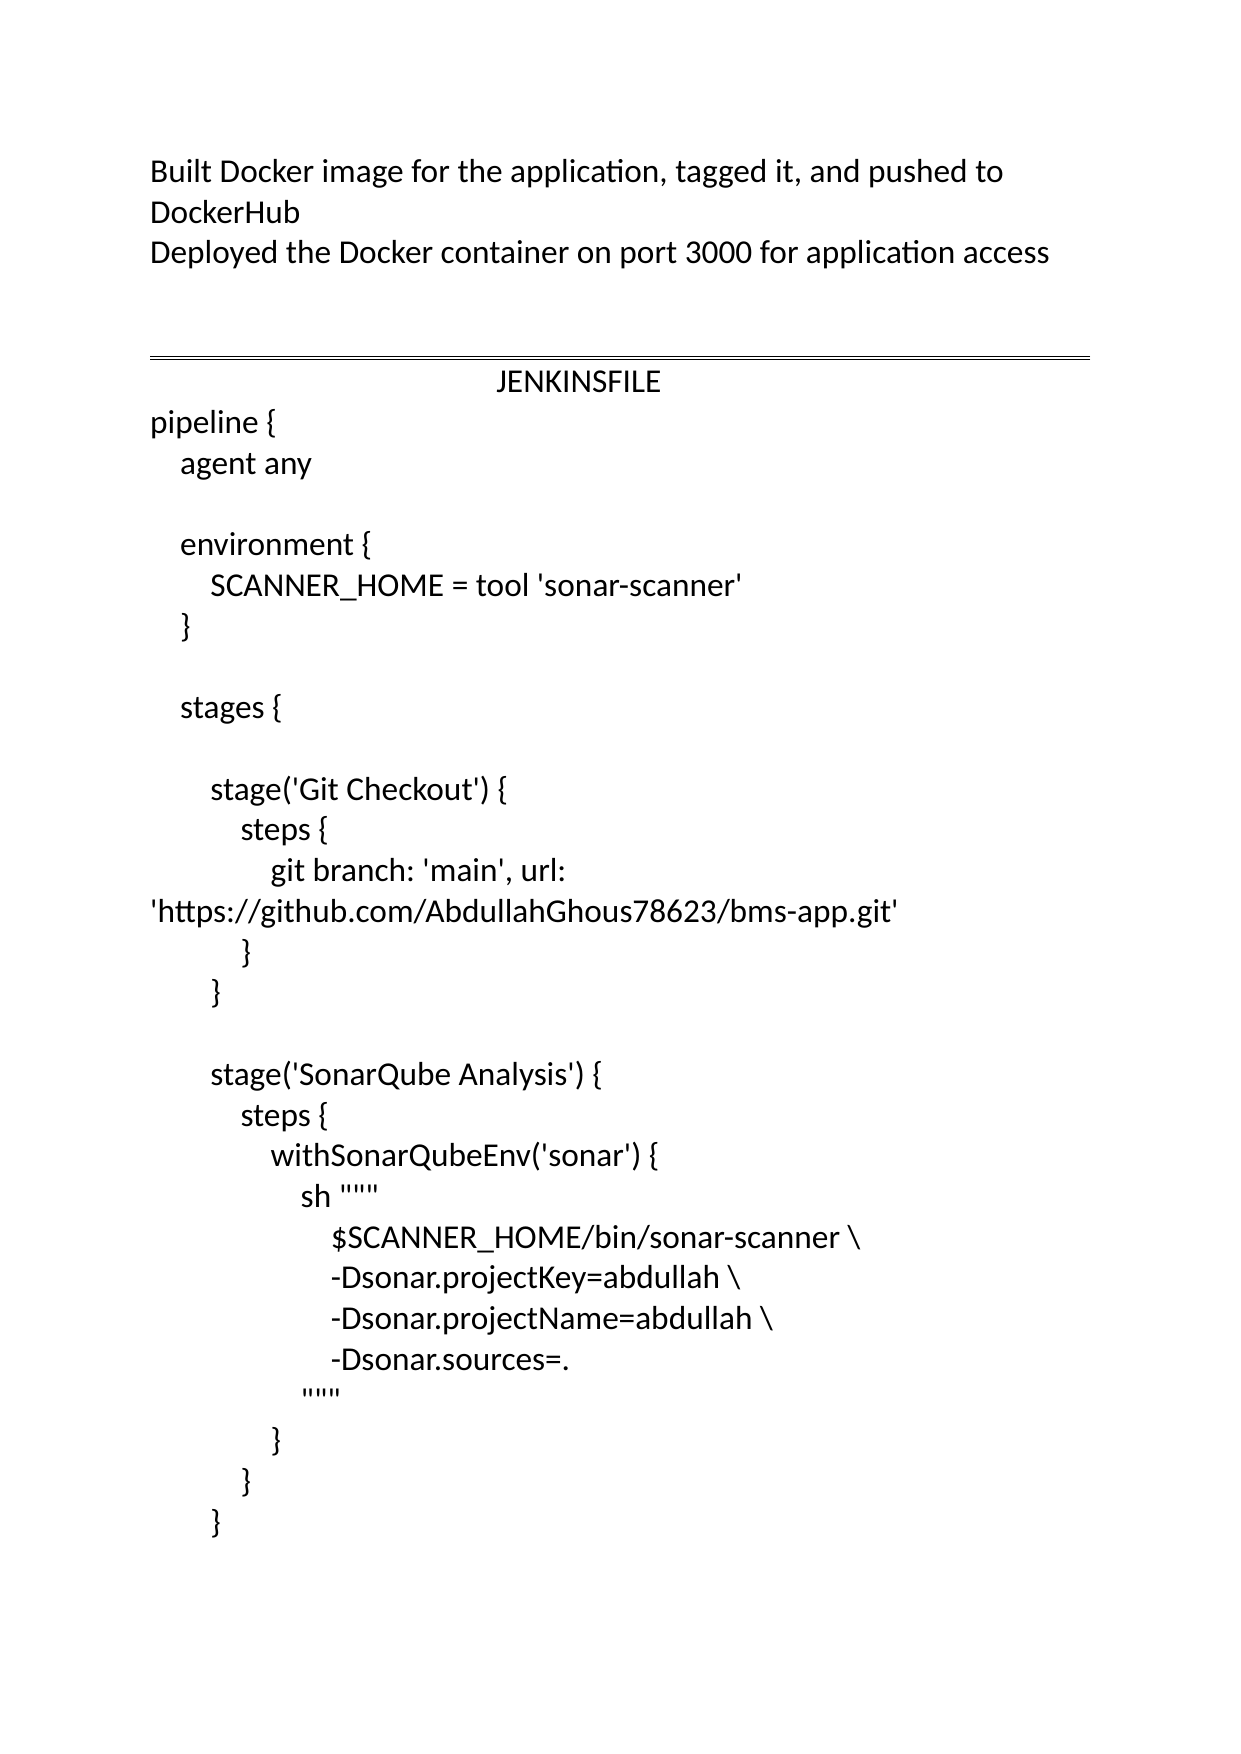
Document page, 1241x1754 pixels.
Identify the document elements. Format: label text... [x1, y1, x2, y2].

text steps { [150, 808, 1090, 849]
text } [150, 971, 1090, 1012]
text pipeline { [150, 401, 1090, 442]
text environment { [150, 523, 1090, 564]
text git branch: 'main', url: 'https://github.com/AbdullahGhous78623/bms-app.git' [150, 849, 1090, 931]
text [150, 150, 1090, 272]
text -Dsonar.sources=. [150, 1338, 1090, 1379]
text $SCANNER_HOME/bin/sonar-scanner \ [150, 1216, 1090, 1256]
text """ [150, 1379, 1090, 1419]
text -Dsonar.projectKey=abdullah \ [150, 1256, 1090, 1297]
text } [150, 931, 1090, 971]
text } [150, 1501, 1090, 1542]
text } [150, 605, 1090, 646]
text agent any [150, 442, 1090, 483]
text steps { [150, 1093, 1090, 1134]
text JENKINSFILE [150, 360, 1090, 401]
text stage('Git Checkout') { [150, 768, 1090, 808]
text stage('SonarQube Analysis') { [150, 1053, 1090, 1093]
text } [150, 1419, 1090, 1460]
text } [150, 1460, 1090, 1501]
text SCANNER_HOME = tool 'sonar-scanner' [150, 564, 1090, 605]
text sh """ [150, 1175, 1090, 1216]
text stages { [150, 686, 1090, 727]
text withSonarQubeEnv('sonar') { [150, 1134, 1090, 1175]
text -Dsonar.projectName=abdullah \ [150, 1297, 1090, 1338]
